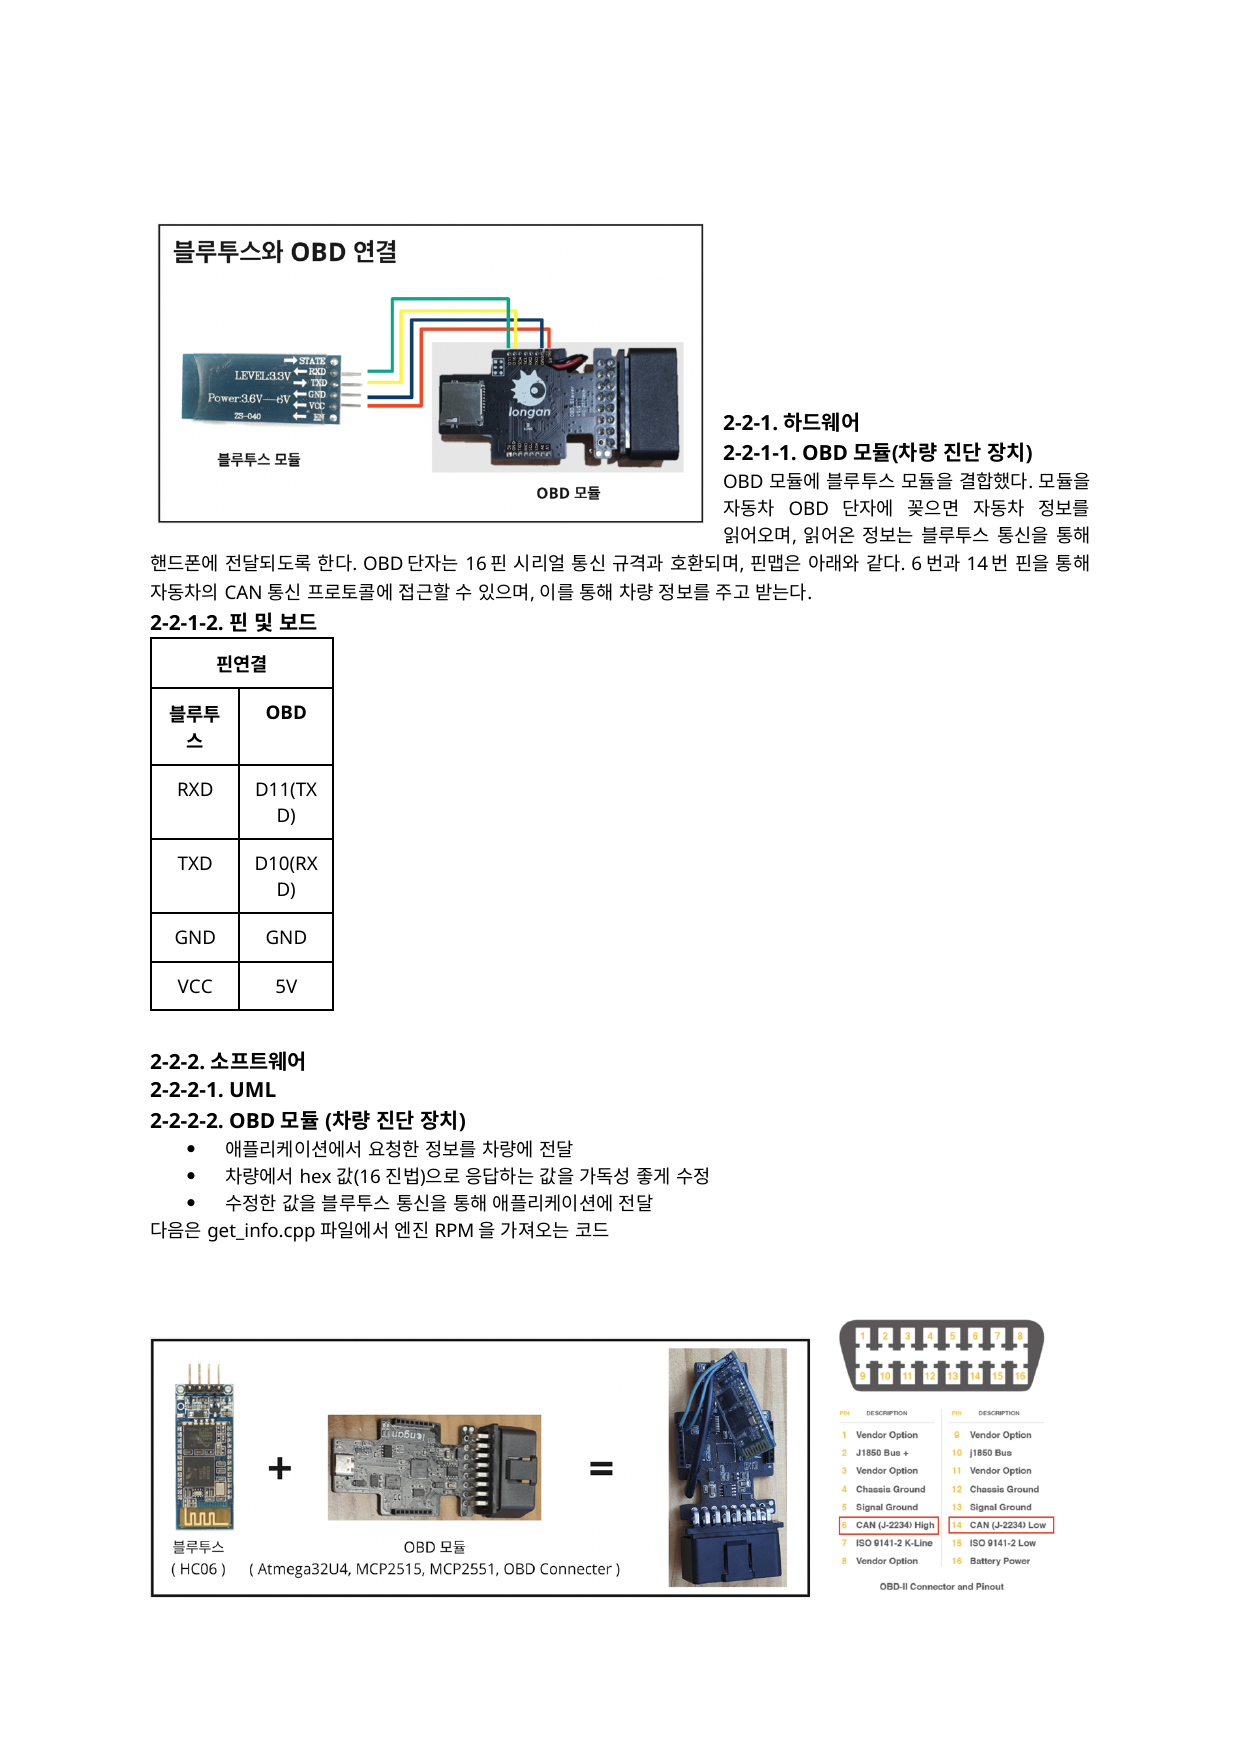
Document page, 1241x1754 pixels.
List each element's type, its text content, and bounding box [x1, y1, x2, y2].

picture [156, 223, 704, 524]
text 2-2-1. 하드웨어 [704, 406, 1090, 436]
table_cell GND [240, 914, 332, 961]
table_cell RXD [152, 766, 238, 838]
list 차량에서 hex 값(16 진법)으로 응답하는 값을 가독성 좋게 수정 [187, 1161, 1090, 1189]
text 2-2-1-1. OBD 모듈(차량 진단 장치) [704, 436, 1090, 467]
table_cell TXD [152, 840, 238, 912]
picture [822, 1309, 1064, 1598]
text 2-2-2-2. OBD 모듈 (차량 진단 장치) [150, 1104, 1090, 1134]
text 2-2-1-2. 핀 및 보드 [150, 607, 1090, 637]
text 2-2-2-1. UML [150, 1076, 1090, 1104]
table_header 핀연결 [152, 639, 332, 687]
table_cell OBD [240, 689, 332, 764]
table_cell D10(RXD) [240, 840, 332, 912]
picture [150, 1337, 811, 1598]
text 다음은 get_info.cpp 파일에서 엔진 RPM을 가져오는 코드 [150, 1216, 1090, 1243]
table_cell D11(TXD) [240, 766, 332, 838]
text OBD 모듈에 블루투스 모듈을 결합했다. 모듈을 자동차 OBD 단자에 꽂으면 자동차 정보를 읽어오며, 읽어온 정보는 블루투스 통신을 통해 핸드폰에 전달되도록 한다. OBD단자는 16핀 시리얼 통신 규격과 호환되며, 핀맵은 아래와 같다. 6번과 14번 핀을 통해 자동차의 CAN 통신 프로토콜에 접근할 수 있으며, 이를 통해 차량 정보를 주고 받는다. [150, 467, 1090, 607]
table_cell GND [152, 914, 238, 961]
table_cell VCC [152, 963, 238, 1009]
table_cell 5V [240, 963, 332, 1009]
text 2-2-2. 소프트웨어 [150, 1045, 1090, 1076]
list 애플리케이션에서 요청한 정보를 차량에 전달 [187, 1134, 1090, 1161]
table_cell 블루투스 [152, 689, 238, 764]
list 수정한 값을 블루투스 통신을 통해 애플리케이션에 전달 [187, 1189, 1090, 1216]
